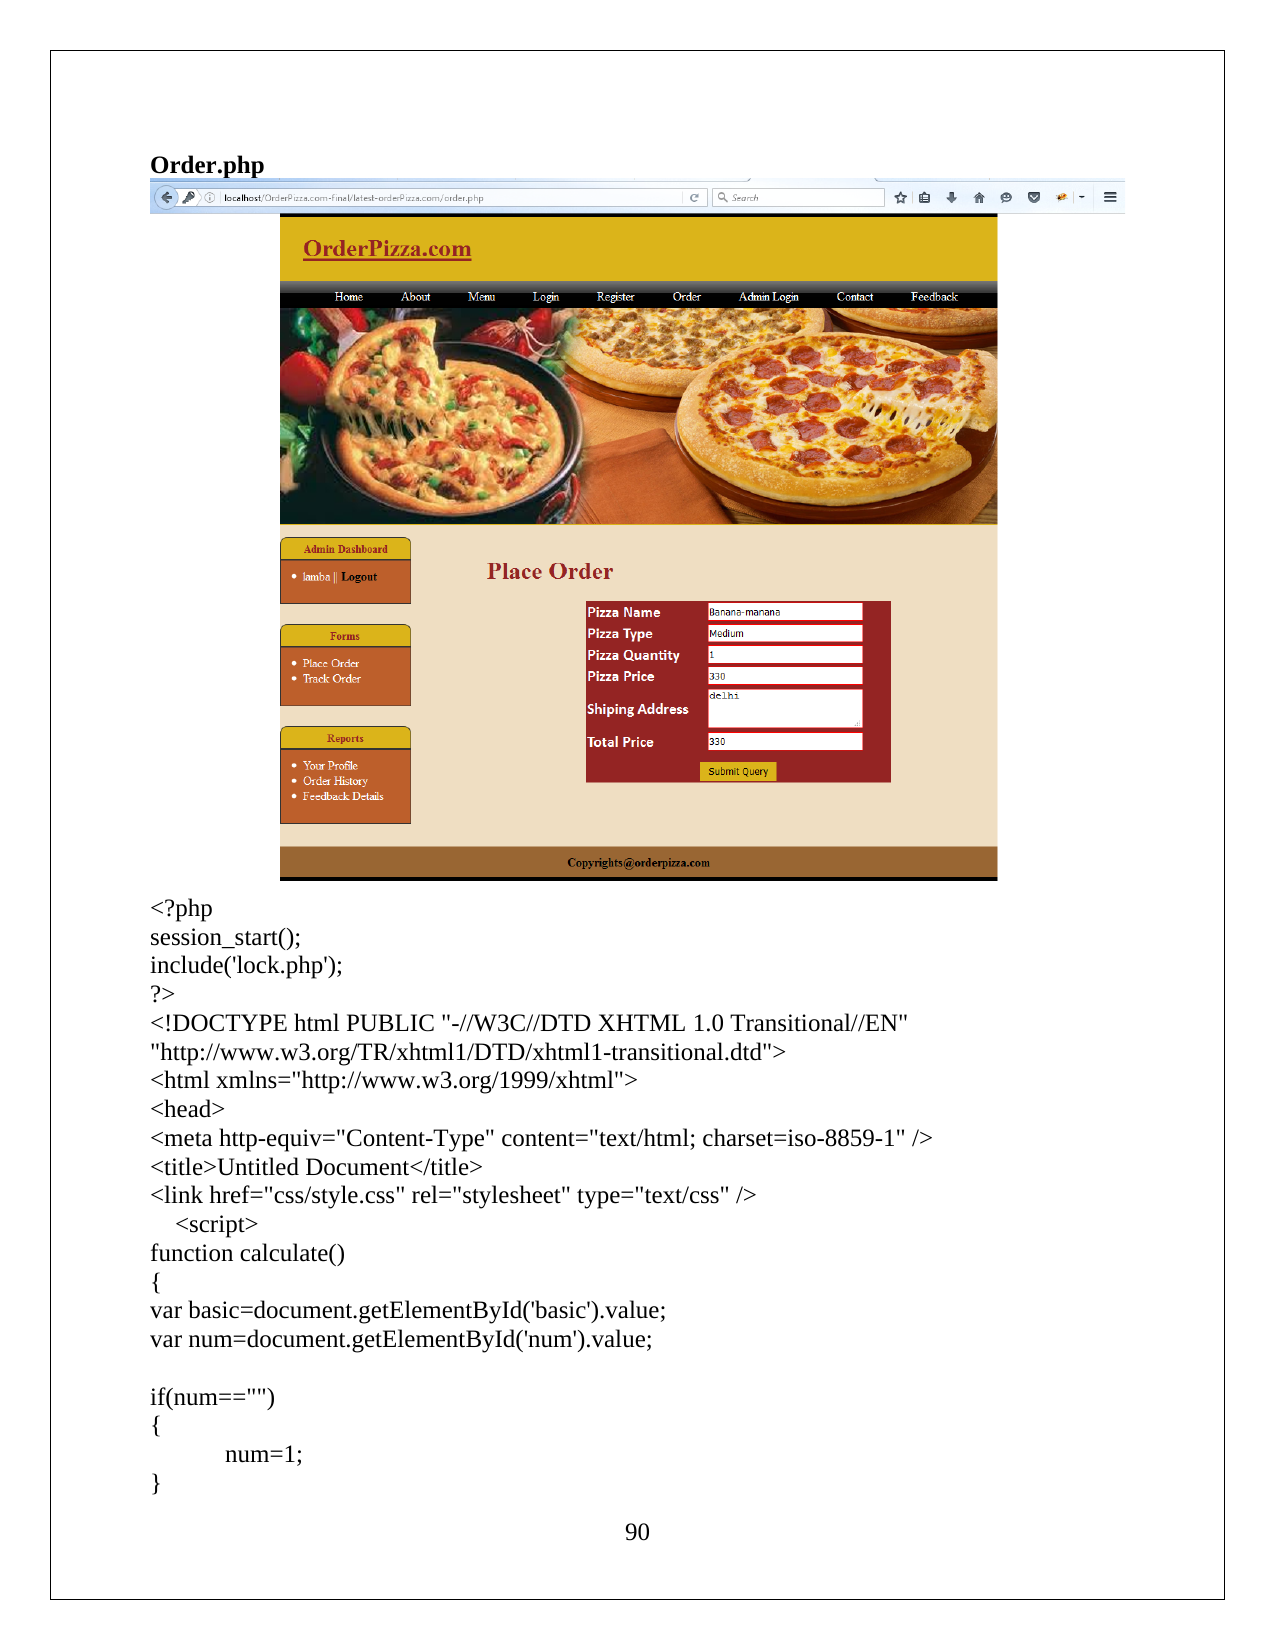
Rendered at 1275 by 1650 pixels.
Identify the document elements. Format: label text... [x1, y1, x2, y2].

text <title>Untitled Document</title> [150, 1152, 1125, 1180]
text Order.php [150, 150, 1125, 178]
text <html xmlns="http://www.w3.org/1999/xhtml"> [150, 1065, 1125, 1094]
text num=1; [150, 1439, 1125, 1468]
text include('lock.php'); [150, 950, 1125, 979]
text ?> [150, 979, 1125, 1008]
text <link href="css/style.css" rel="stylesheet" type="text/css" /> [150, 1180, 1125, 1209]
text <!DOCTYPE html PUBLIC "-//W3C//DTD XHTML 1.0 Transitional//EN" "http://www.w3.org/TR/xhtml1/DTD/xhtml1-transitional.dtd"> [150, 1008, 1125, 1065]
text <head> [150, 1094, 1125, 1123]
text } [150, 1468, 1125, 1497]
picture [150, 178, 1125, 893]
text var num=document.getElementById('num').value; [150, 1324, 1125, 1353]
text <script> [150, 1209, 1125, 1238]
text <?php [150, 893, 1125, 922]
text { [150, 1267, 1125, 1295]
text <meta http-equiv="Content-Type" content="text/html; charset=iso-8859-1" /> [150, 1123, 1125, 1152]
text if(num=="") [150, 1382, 1125, 1410]
text function calculate() [150, 1238, 1125, 1267]
text var basic=document.getElementById('basic').value; [150, 1295, 1125, 1324]
text session_start(); [150, 922, 1125, 950]
text { [150, 1410, 1125, 1439]
